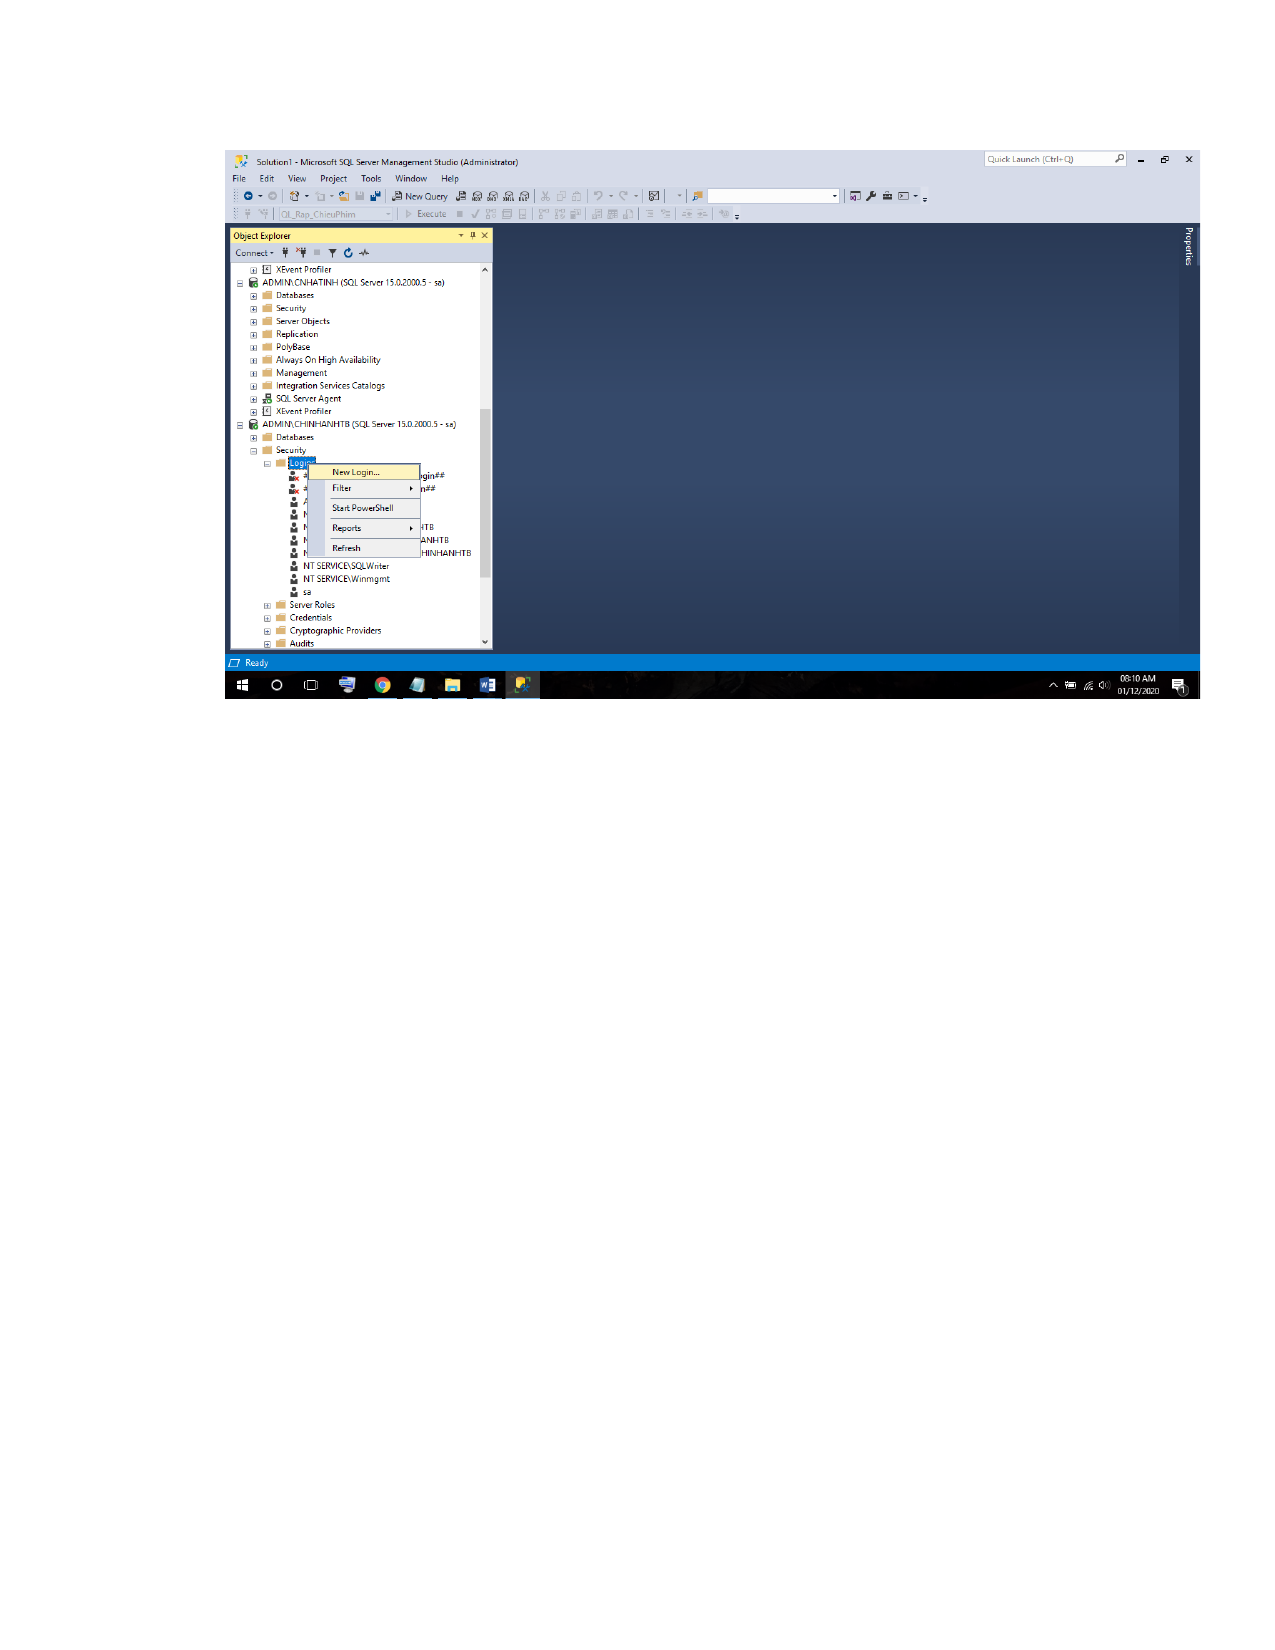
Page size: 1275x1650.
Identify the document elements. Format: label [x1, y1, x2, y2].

picture [225, 150, 1200, 699]
